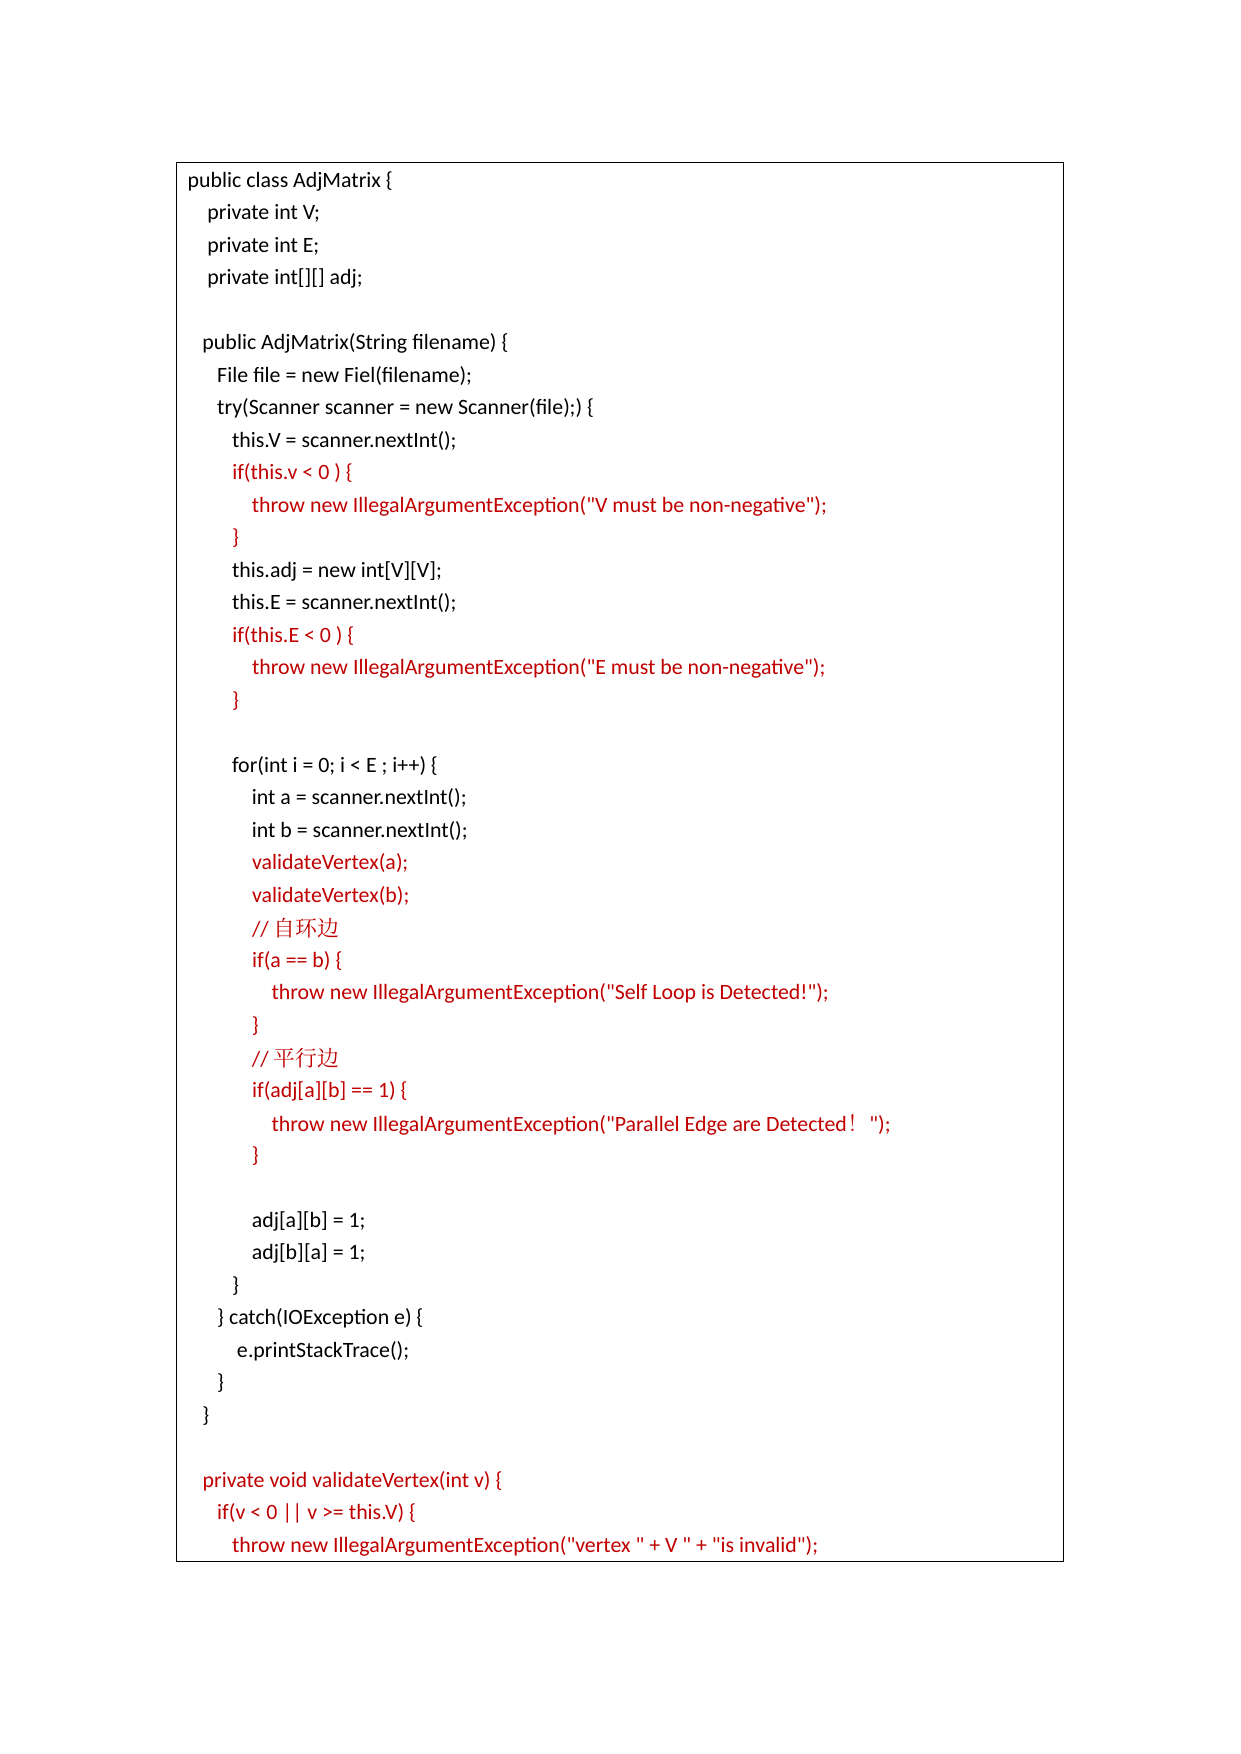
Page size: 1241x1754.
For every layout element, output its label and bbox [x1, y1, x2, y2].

table_header [177, 163, 1063, 1561]
